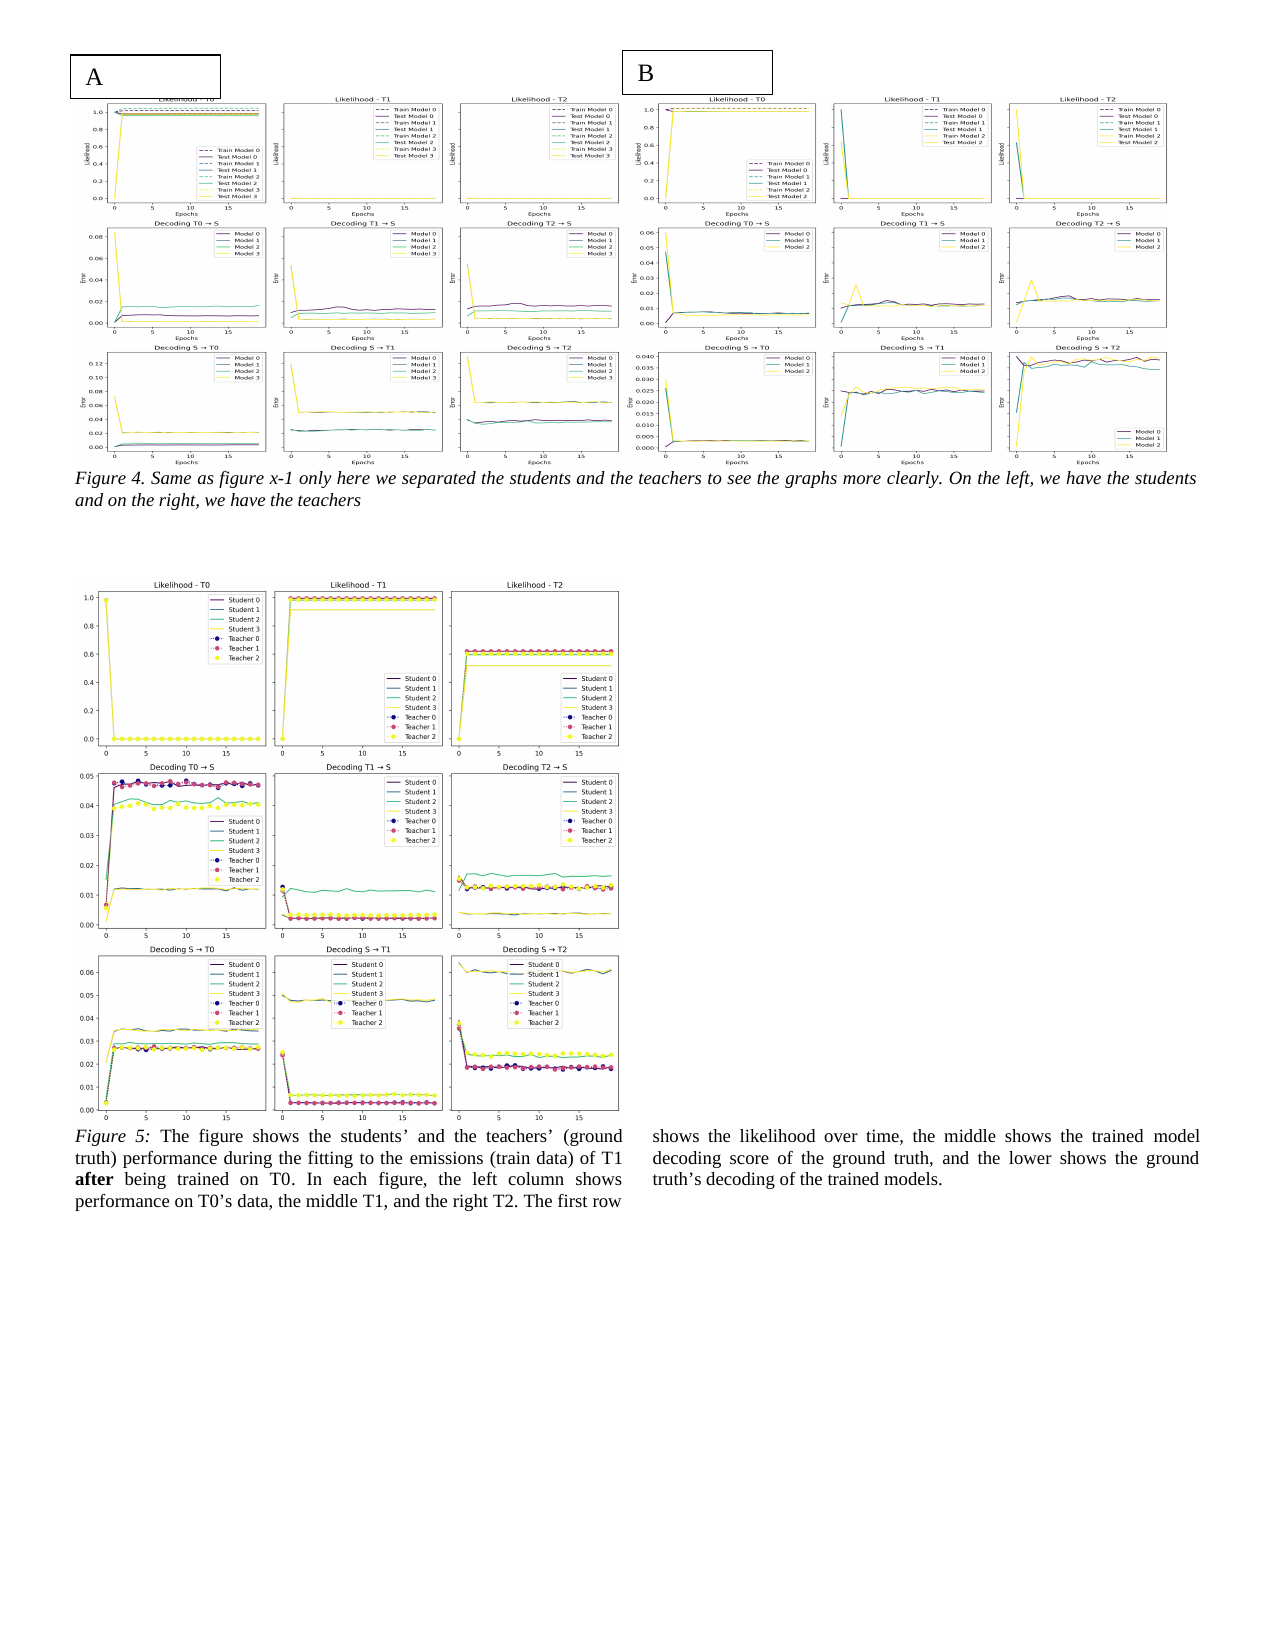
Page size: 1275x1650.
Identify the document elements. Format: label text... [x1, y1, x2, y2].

picture [75, 577, 623, 1126]
text Figure 5: The figure shows the students’ and the teachers’ (ground truth) performance during the fitting to the emissions (train data) of T1 after being trained on T0. In each figure, the left column shows performance on T0’s data, the middle T1, and the right T2. The first row shows the likelihood over time, the middle shows the trained model decoding score of the ground truth, and the lower shows the ground truth’s decoding of the trained models. [75, 1126, 622, 1211]
text Figure 4. Same as figure x-1 only here we separated the students and the teachers to see the graphs more clearly. On the left, we have the students and on the right, we have the teachers [75, 467, 1200, 510]
picture [75, 94, 1171, 468]
text Figure 5: The figure shows the students’ and the teachers’ (ground truth) performance during the fitting to the emissions (train data) of T1 after being trained on T0. In each figure, the left column shows performance on T0’s data, the middle T1, and the right T2. The first row shows the likelihood over time, the middle shows the trained model decoding score of the ground truth, and the lower shows the ground truth’s decoding of the trained models. [652, 1125, 1200, 1190]
